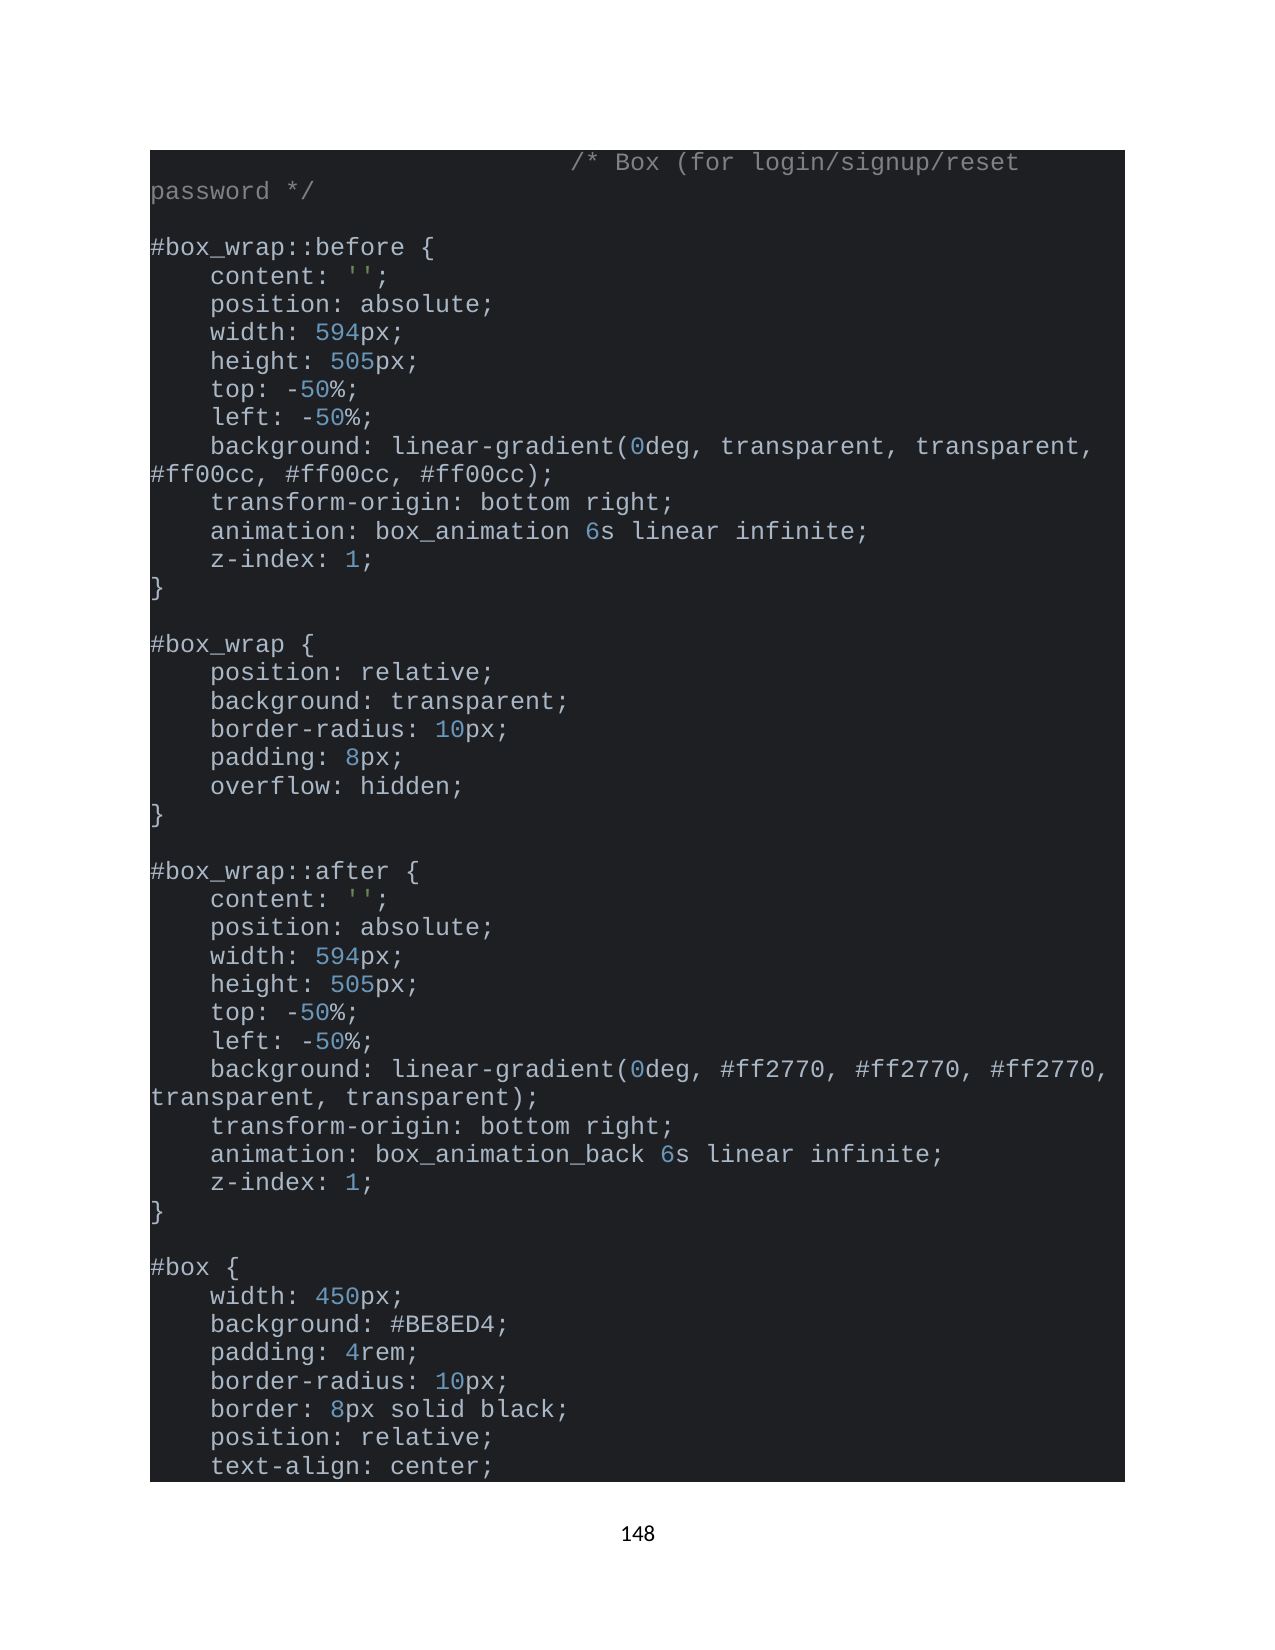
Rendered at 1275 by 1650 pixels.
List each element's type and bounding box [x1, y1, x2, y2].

text [150, 150, 1125, 1482]
